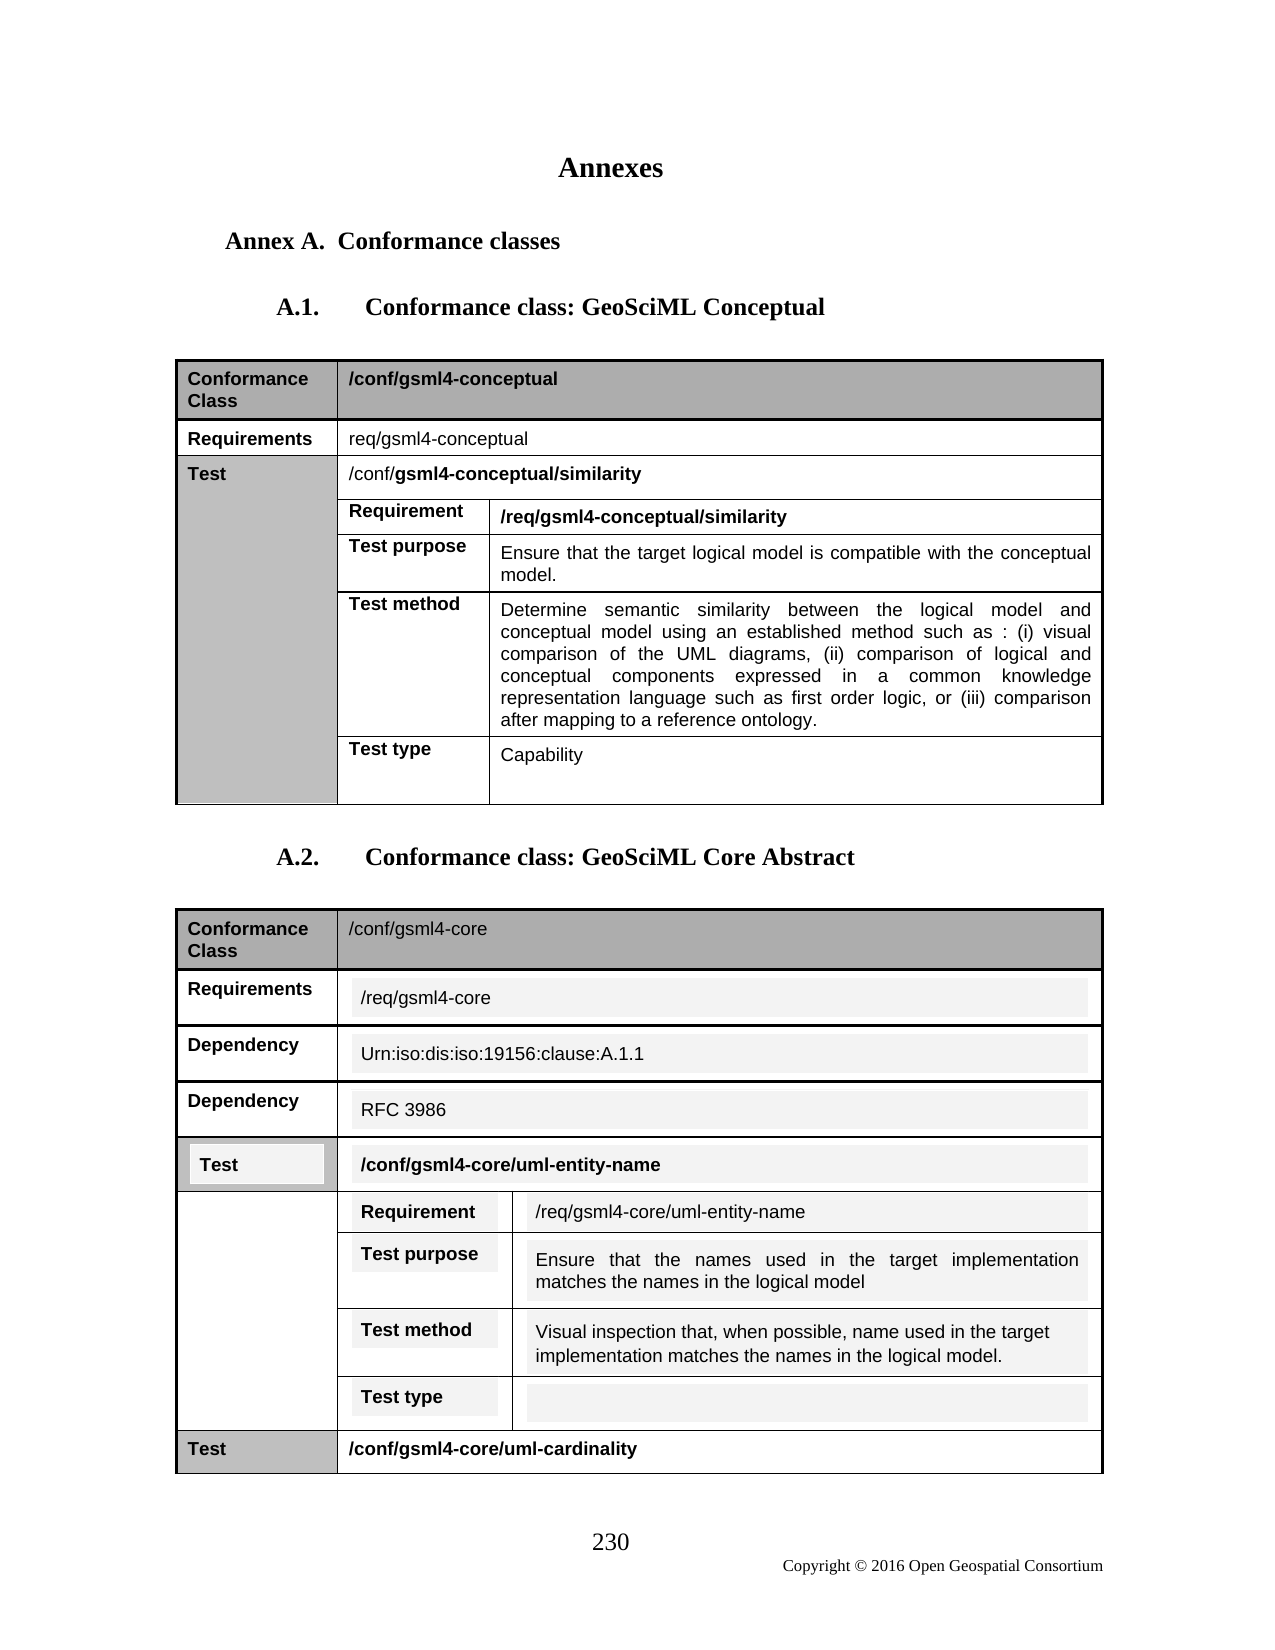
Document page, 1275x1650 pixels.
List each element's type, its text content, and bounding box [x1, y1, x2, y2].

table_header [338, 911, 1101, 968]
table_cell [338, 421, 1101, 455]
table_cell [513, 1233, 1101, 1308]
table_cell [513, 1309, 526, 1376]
text Conformance class: GeoSciML Conceptual [276, 292, 1034, 321]
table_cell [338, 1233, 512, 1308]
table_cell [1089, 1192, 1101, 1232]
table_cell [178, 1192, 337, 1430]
text Annexes [187, 150, 1034, 183]
text Conformance class: GeoSciML Core Abstract [276, 842, 1034, 871]
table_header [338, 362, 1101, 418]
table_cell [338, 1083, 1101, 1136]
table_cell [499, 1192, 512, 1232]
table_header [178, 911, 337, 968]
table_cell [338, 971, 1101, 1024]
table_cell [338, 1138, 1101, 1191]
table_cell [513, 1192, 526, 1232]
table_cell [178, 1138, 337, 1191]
text Conformance classes [225, 226, 1034, 255]
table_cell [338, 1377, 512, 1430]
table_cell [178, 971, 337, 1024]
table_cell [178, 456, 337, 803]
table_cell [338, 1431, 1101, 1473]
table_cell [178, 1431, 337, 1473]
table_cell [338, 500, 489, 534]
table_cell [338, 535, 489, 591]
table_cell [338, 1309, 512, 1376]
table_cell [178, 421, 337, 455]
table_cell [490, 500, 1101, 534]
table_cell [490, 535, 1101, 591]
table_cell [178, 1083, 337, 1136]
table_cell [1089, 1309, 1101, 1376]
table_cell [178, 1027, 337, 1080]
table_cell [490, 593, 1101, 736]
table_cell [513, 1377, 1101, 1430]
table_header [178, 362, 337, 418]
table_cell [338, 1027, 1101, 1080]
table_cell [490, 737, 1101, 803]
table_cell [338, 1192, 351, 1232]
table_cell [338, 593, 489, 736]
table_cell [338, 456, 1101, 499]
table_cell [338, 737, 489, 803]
